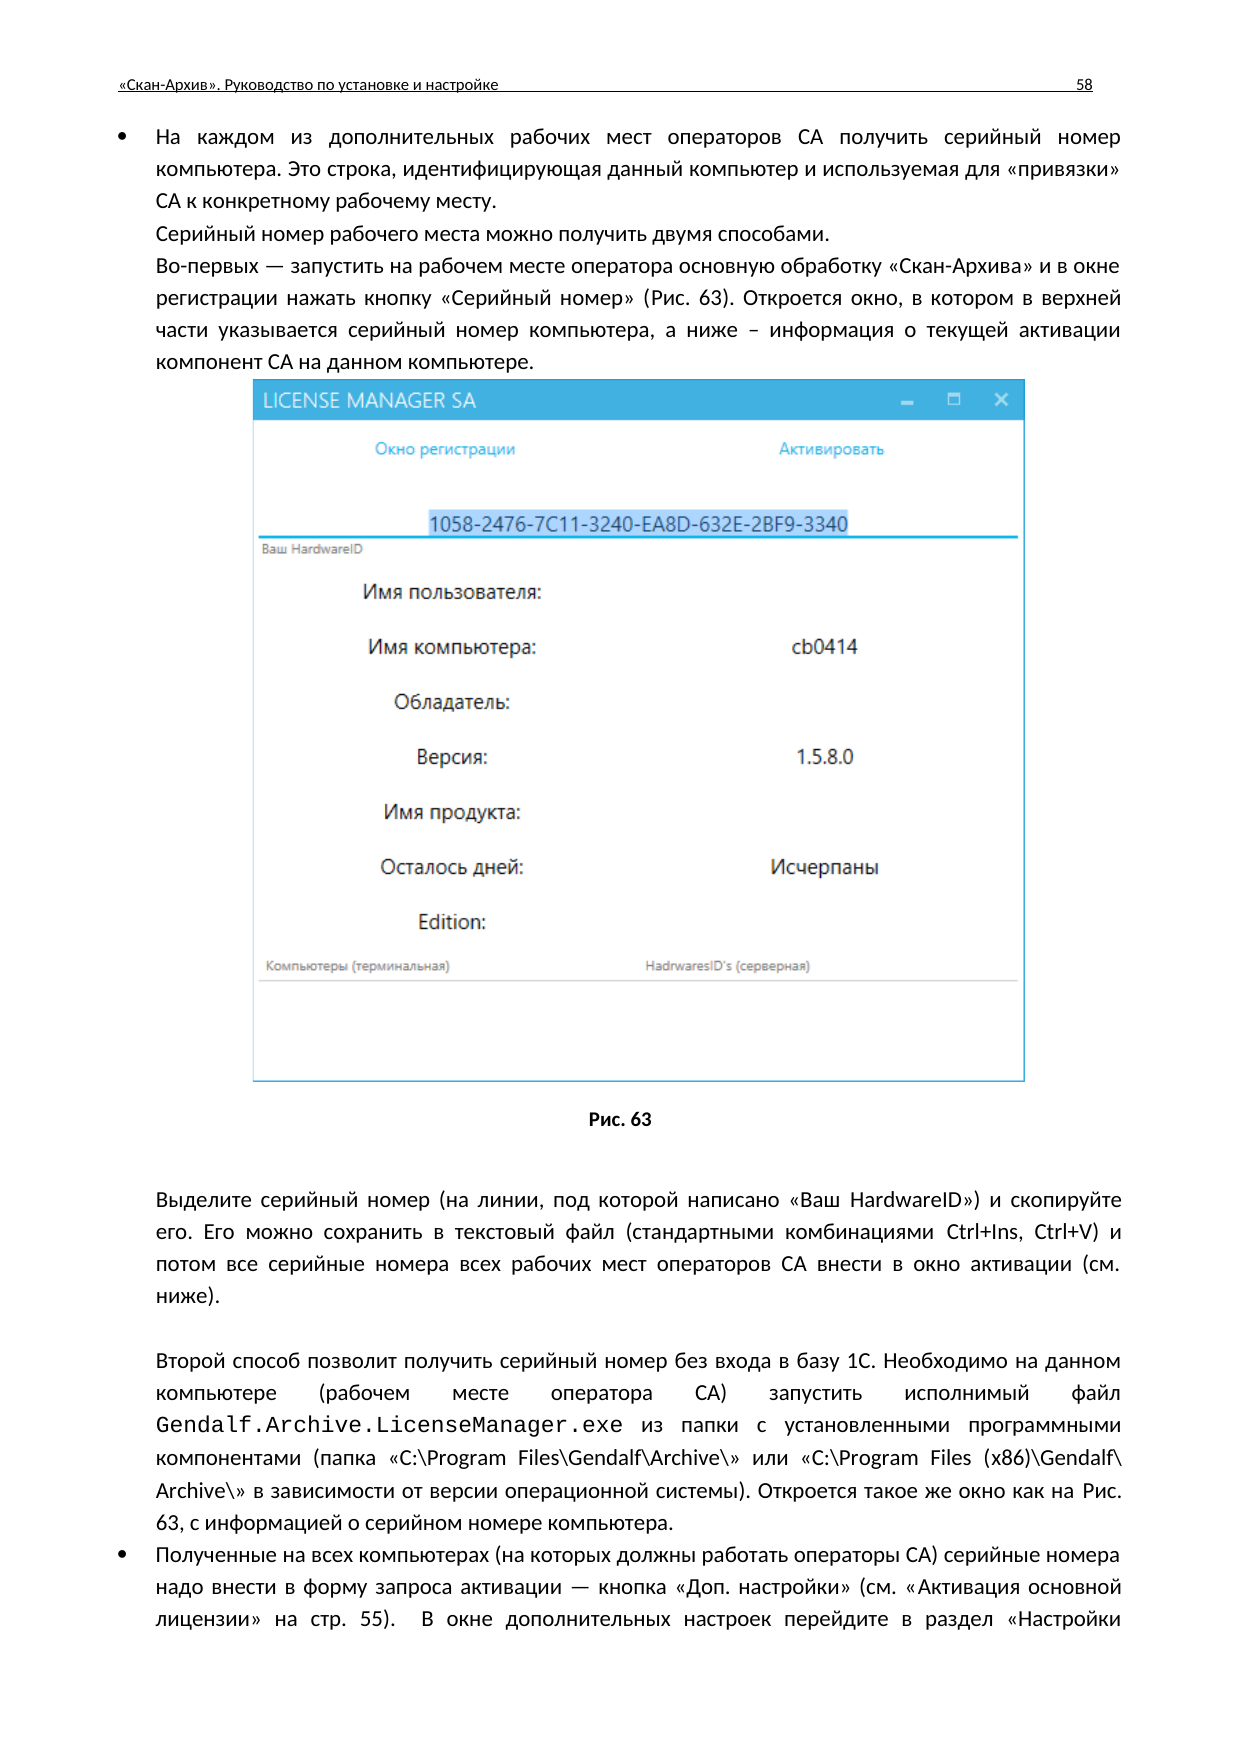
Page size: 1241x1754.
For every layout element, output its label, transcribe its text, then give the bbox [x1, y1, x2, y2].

list На каждом из дополнительных рабочих мест операторов СА получить серийный номер компьютера. Это строка, идентифицирующая данный компьютер и используемая для «привязки» СА к конкретному рабочему месту. [118, 122, 1122, 214]
text Рис. 63 [118, 1106, 1122, 1132]
list Серийный номер рабочего места можно получить двумя способами. [156, 219, 1122, 247]
list Выделите серийный номер (на линии, под которой написано «Ваш HardwareID») и скопируйте его. Его можно сохранить в текстовый файл (стандартными комбинациями Ctrl+Ins, Ctrl+V) и потом все серийные номера всех рабочих мест операторов СА внести в окно активации (см. ниже). [156, 1185, 1122, 1309]
picture [252, 379, 1025, 1082]
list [118, 1540, 1122, 1632]
list Второй способ позволит получить серийный номер без входа в базу 1С. Необходимо на данном компьютере (рабочем месте оператора СА) запустить исполнимый файл Gendalf.Archive.LicenseManager.exe из папки с установленными программными компонентами (папка «C:\Program Files\Gendalf\Archive\» или «C:\Program Files (x86)\Gendalf\Archive\» в зависимости от версии операционной системы). Откроется такое же окно как на Рис. 63, с информацией о серийном номере компьютера. [156, 1346, 1122, 1536]
list Во-первых — запустить на рабочем месте оператора основную обработку «Скан-Архива» и в окне регистрации нажать кнопку «Серийный номер» (Рис. 63). Откроется окно, в котором в верхней части указывается серийный номер компьютера, а ниже – информация о текущей активации компонент СА на данном компьютере. [156, 251, 1122, 375]
